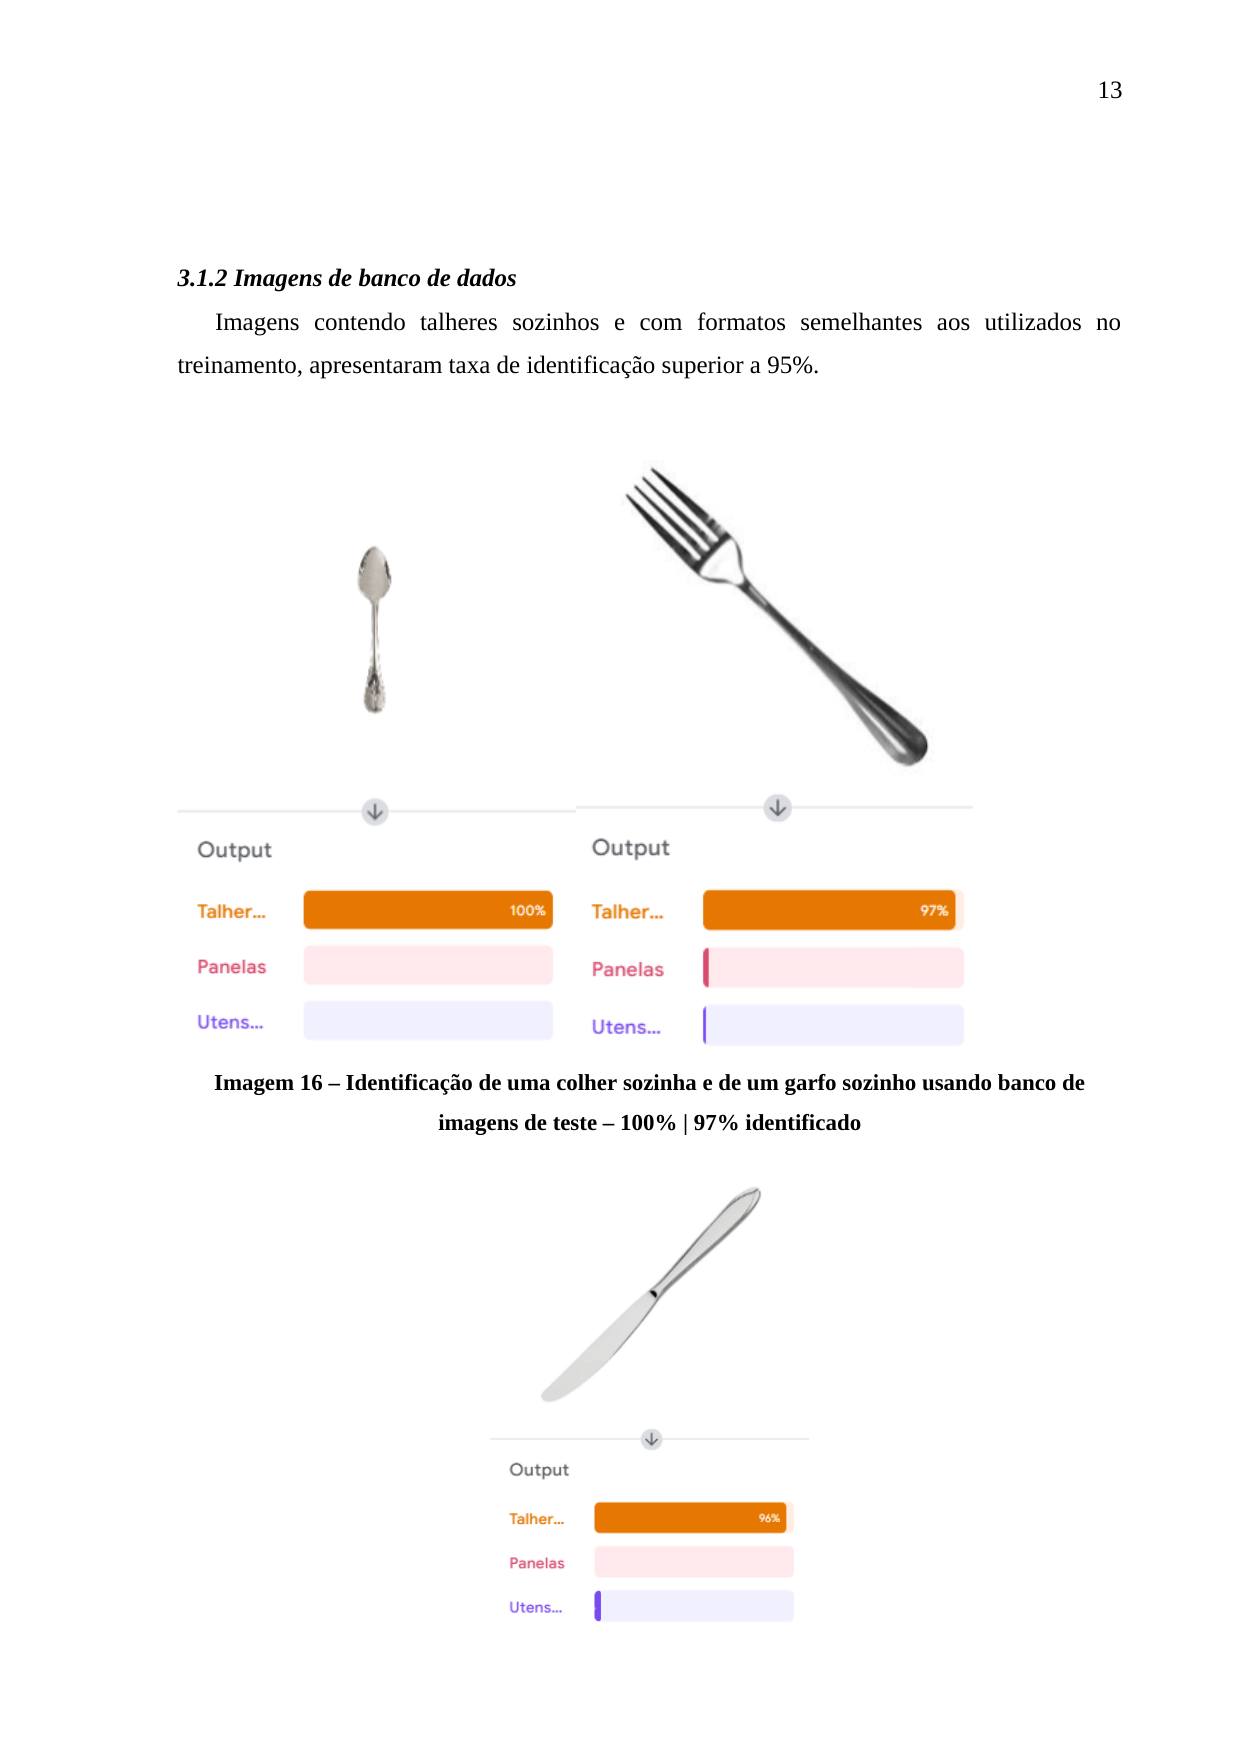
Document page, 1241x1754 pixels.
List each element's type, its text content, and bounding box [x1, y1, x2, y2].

text Imagem 16 – Identificação de uma colher sozinha e de um garfo sozinho usando banco de imagens de teste – 100% | 97% identificado [177, 1069, 1122, 1135]
text Imagens contendo talheres sozinhos e com formatos semelhantes aos utilizados no treinamento, apresentaram taxa de identificação superior a 95%. [177, 307, 1122, 378]
subtitle 3.1.2 Imagens de banco de dados [177, 263, 1122, 292]
picture [490, 1148, 809, 1633]
picture [177, 436, 973, 1055]
